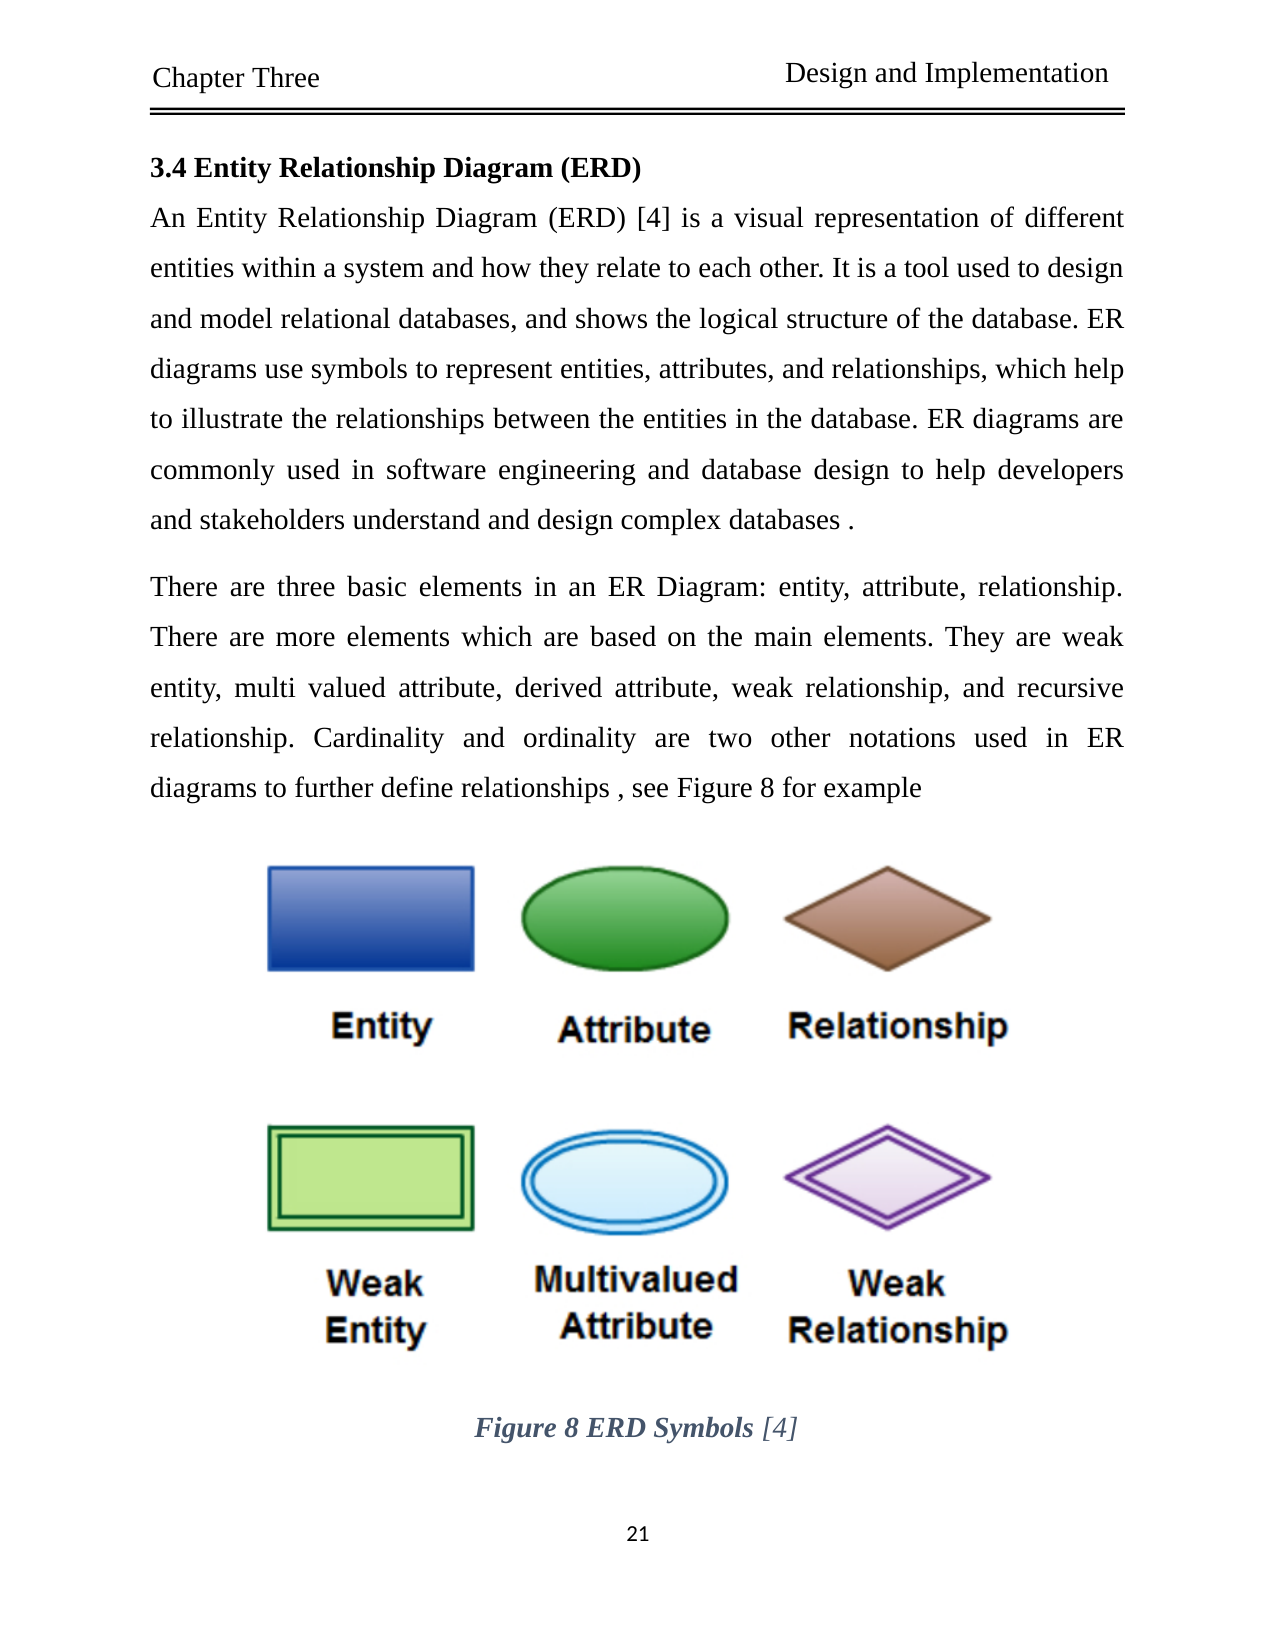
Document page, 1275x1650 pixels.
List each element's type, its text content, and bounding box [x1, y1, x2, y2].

text Figure 8 ERD Symbols [150, 1410, 1125, 1444]
picture [206, 837, 1069, 1380]
text There are three basic elements in an ER Diagram: entity, attribute, relationship. There are more elements which are based on the main elements. They are weak entity, multi valued attribute, derived attribute, weak relationship, and recursive relationship. Cardinality and ordinality are two other notations used in ER diagrams to further define relationships , see Figure 8 for example [150, 569, 1125, 804]
subtitle 3.4 Entity Relationship Diagram (ERD) [150, 150, 1125, 183]
text An Entity Relationship Diagram (ERD) is a visual representation of different entities within a system and how they relate to each other. It is a tool used to design and model relational databases, and shows the logical structure of the database. ER diagrams use symbols to represent entities, attributes, and relationships, which help to illustrate the relationships between the entities in the database. ER diagrams are commonly used in software engineering and database design to help developers and stakeholders understand and design complex databases . [150, 200, 1125, 536]
